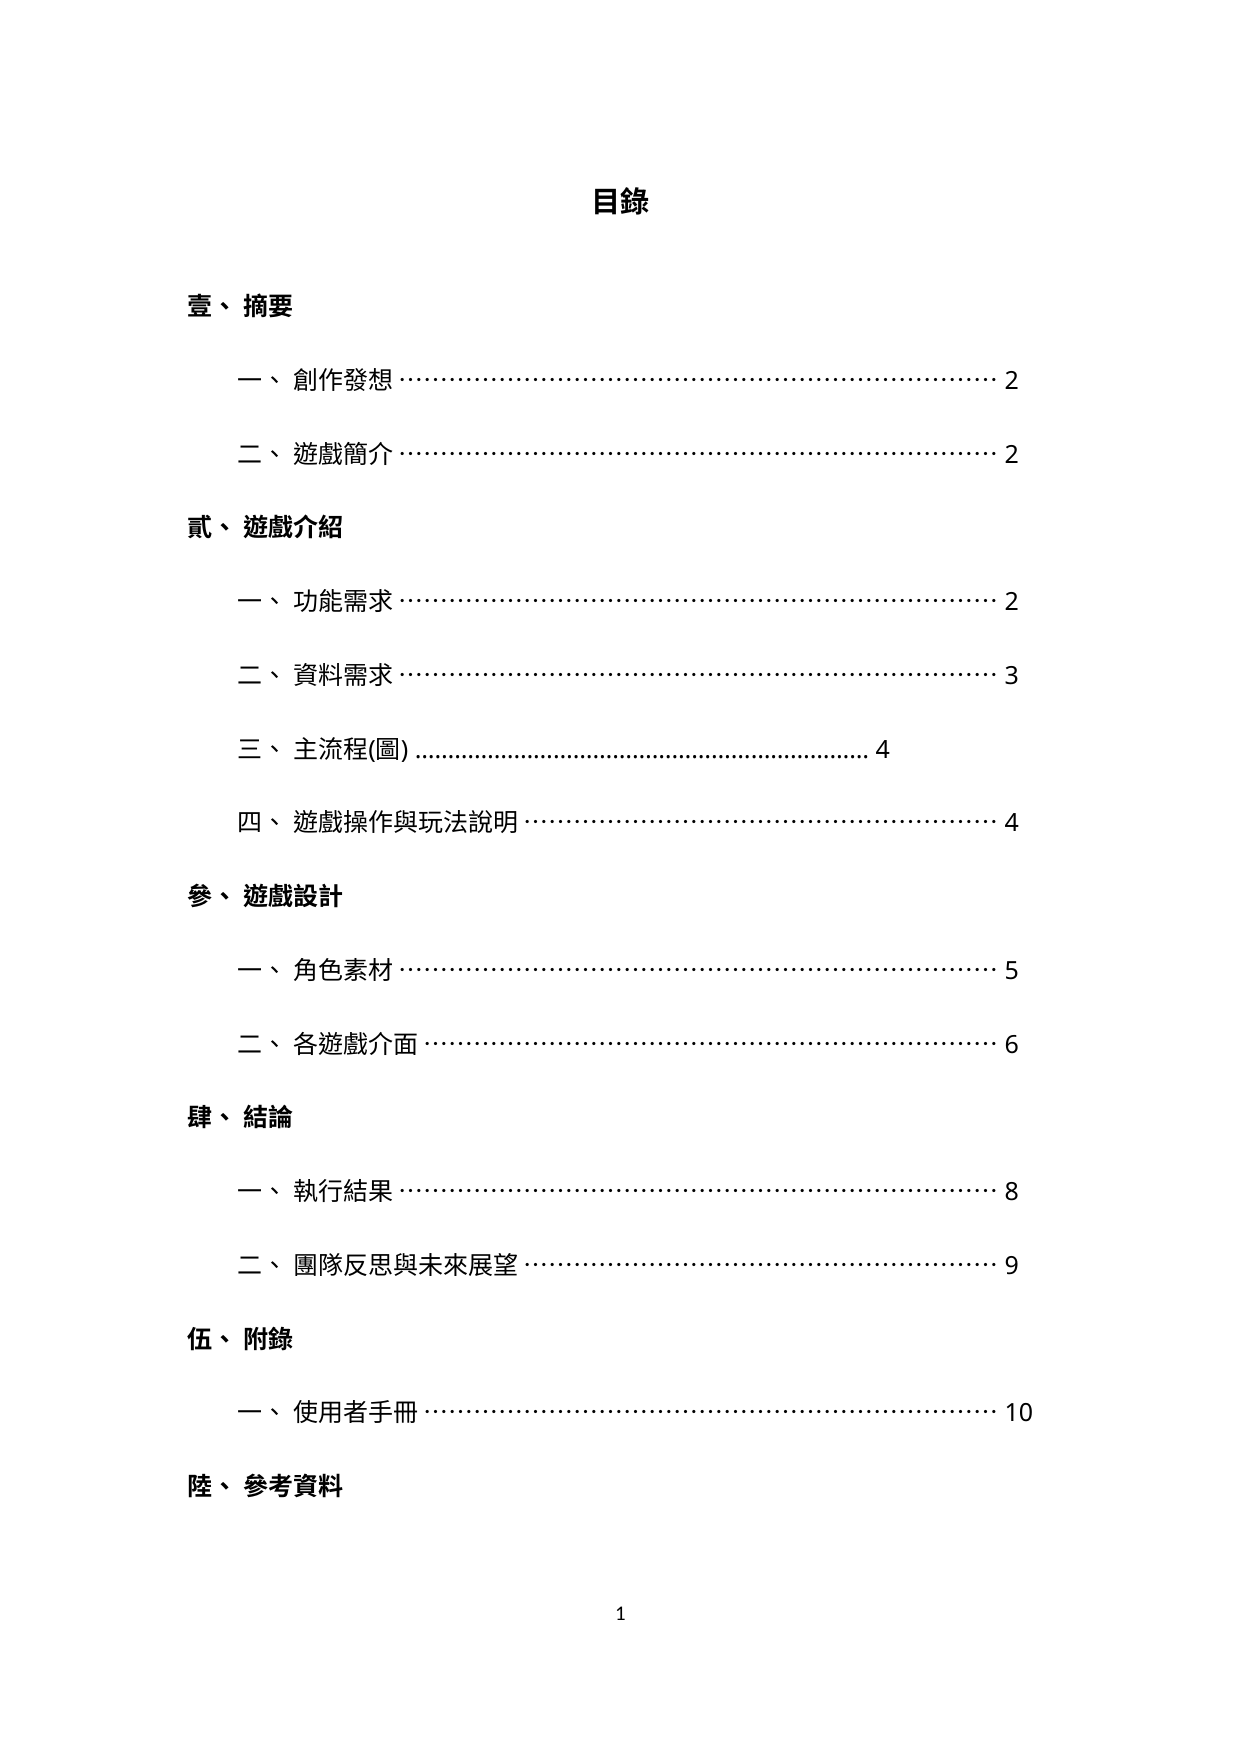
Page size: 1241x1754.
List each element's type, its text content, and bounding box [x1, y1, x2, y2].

list 各遊戲介面 …………………………………………………………… 6 [202, 1023, 1053, 1061]
list 創作發想 ……………………………………………………………… 2 [202, 360, 1053, 397]
list 附錄 [187, 1318, 1053, 1356]
list 主流程(圖) …………………………………………………………… 4 [202, 728, 1053, 766]
list 資料需求 ……………………………………………………………… 3 [202, 655, 1053, 692]
list 遊戲介紹 [187, 507, 1053, 545]
list 參考資料 [187, 1466, 1053, 1503]
list 遊戲操作與玩法說明 ………………………………………………… 4 [202, 802, 1053, 840]
list 結論 [187, 1097, 1053, 1135]
list 使用者手冊 …………………………………………………………… 10 [202, 1392, 1053, 1430]
list 遊戲簡介 ……………………………………………………………… 2 [202, 433, 1053, 471]
list 功能需求 ……………………………………………………………… 2 [202, 581, 1053, 618]
title 目錄 [187, 162, 1053, 237]
list 摘要 [187, 286, 1053, 323]
list 角色素材 ……………………………………………………………… 5 [202, 950, 1053, 987]
list 遊戲設計 [187, 876, 1053, 913]
list 團隊反思與未來展望 ………………………………………………… 9 [202, 1245, 1053, 1282]
list 執行結果 ……………………………………………………………… 8 [202, 1171, 1053, 1208]
